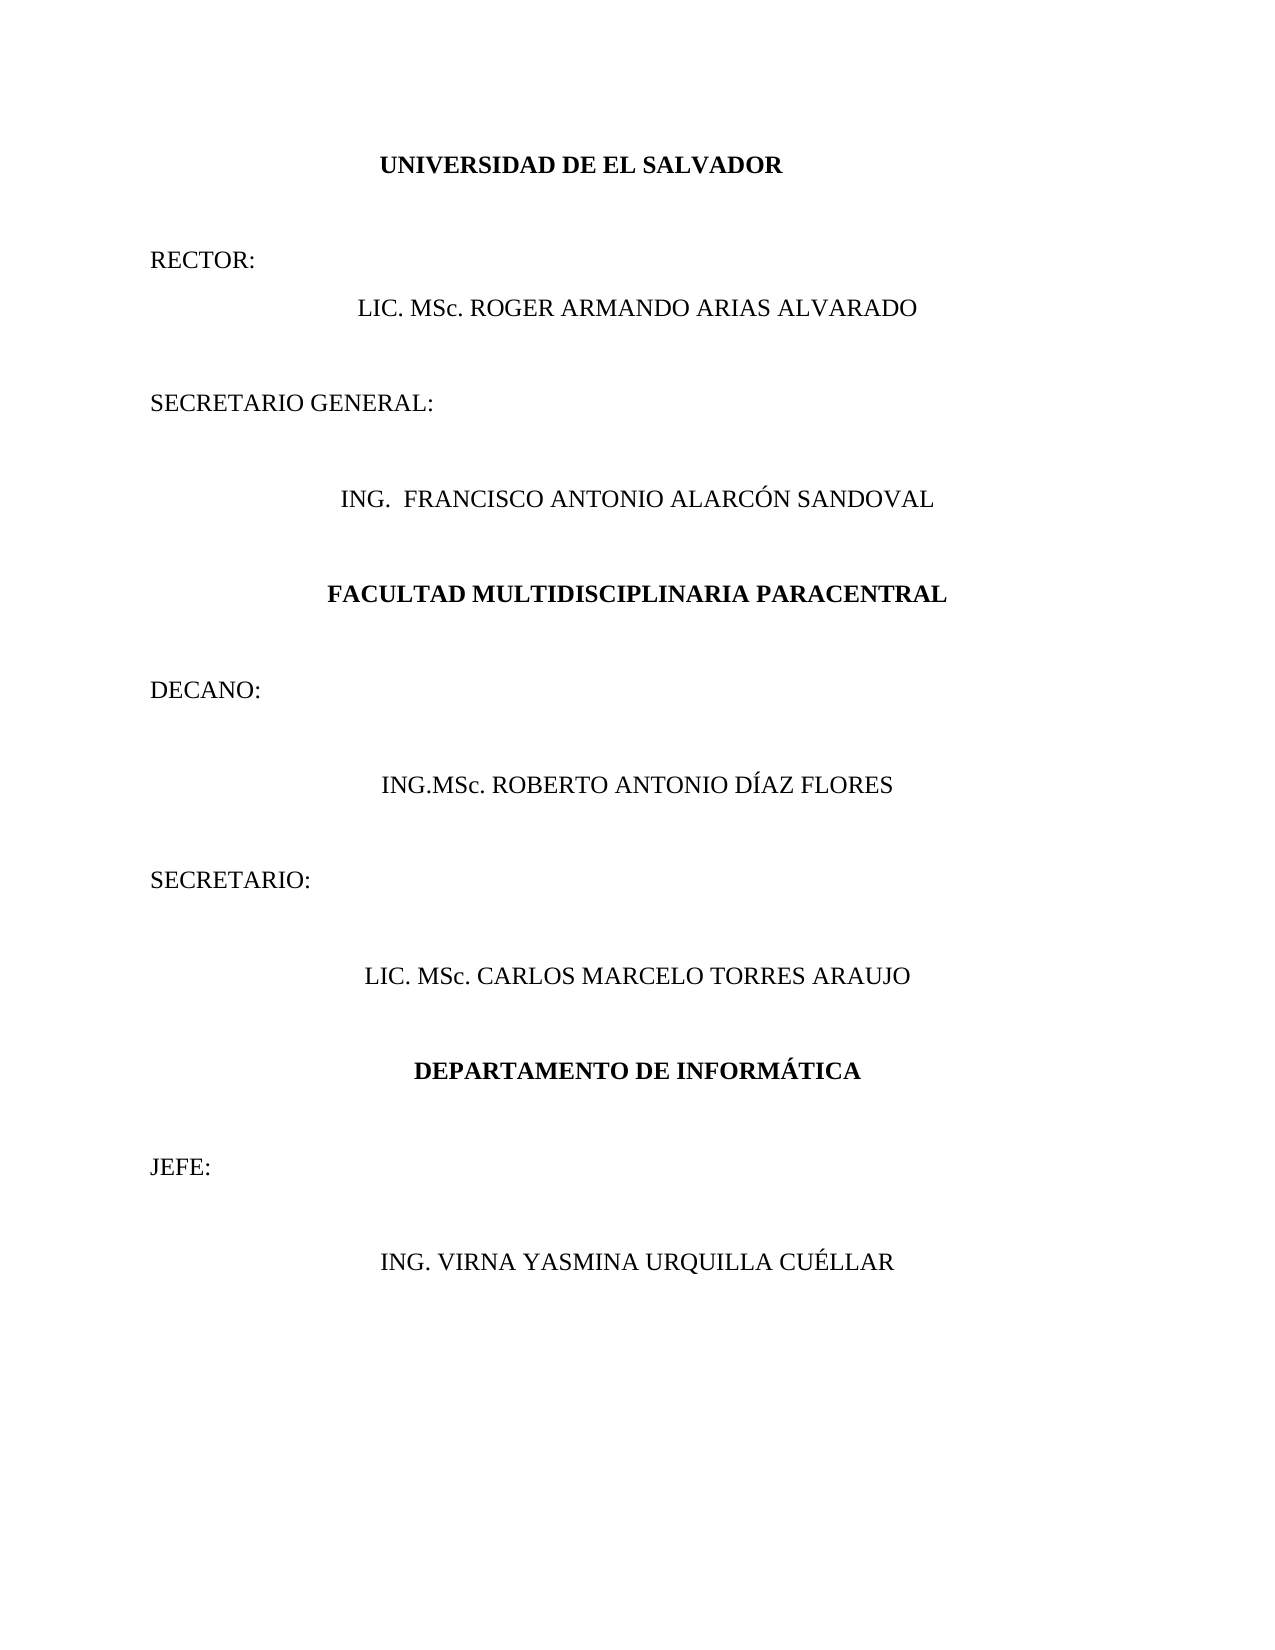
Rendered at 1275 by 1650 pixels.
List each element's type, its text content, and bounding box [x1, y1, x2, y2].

text DECANO: [150, 675, 1125, 703]
text SECRETARIO: [150, 866, 1125, 894]
text ING. VIRNA YASMINA URQUILLA CUÉLLAR [150, 1247, 1125, 1276]
text UNIVERSIDAD DE EL SALVADOR [150, 150, 1125, 179]
text SECRETARIO GENERAL: [150, 388, 1125, 417]
text JEFE: [150, 1152, 1125, 1181]
text ING. FRANCISCO ANTONIO ALARCÓN SANDOVAL [150, 484, 1125, 513]
text FACULTAD MULTIDISCIPLINARIA PARACENTRAL [150, 579, 1125, 608]
text LIC. MSc. ROGER ARMANDO ARIAS ALVARADO [150, 293, 1125, 322]
text LIC. MSc. CARLOS MARCELO TORRES ARAUJO [150, 961, 1125, 990]
text DEPARTAMENTO DE INFORMÁTICA [150, 1056, 1125, 1085]
text ING.MSc. ROBERTO ANTONIO DÍAZ FLORES [150, 770, 1125, 799]
text RECTOR: [150, 245, 1125, 274]
